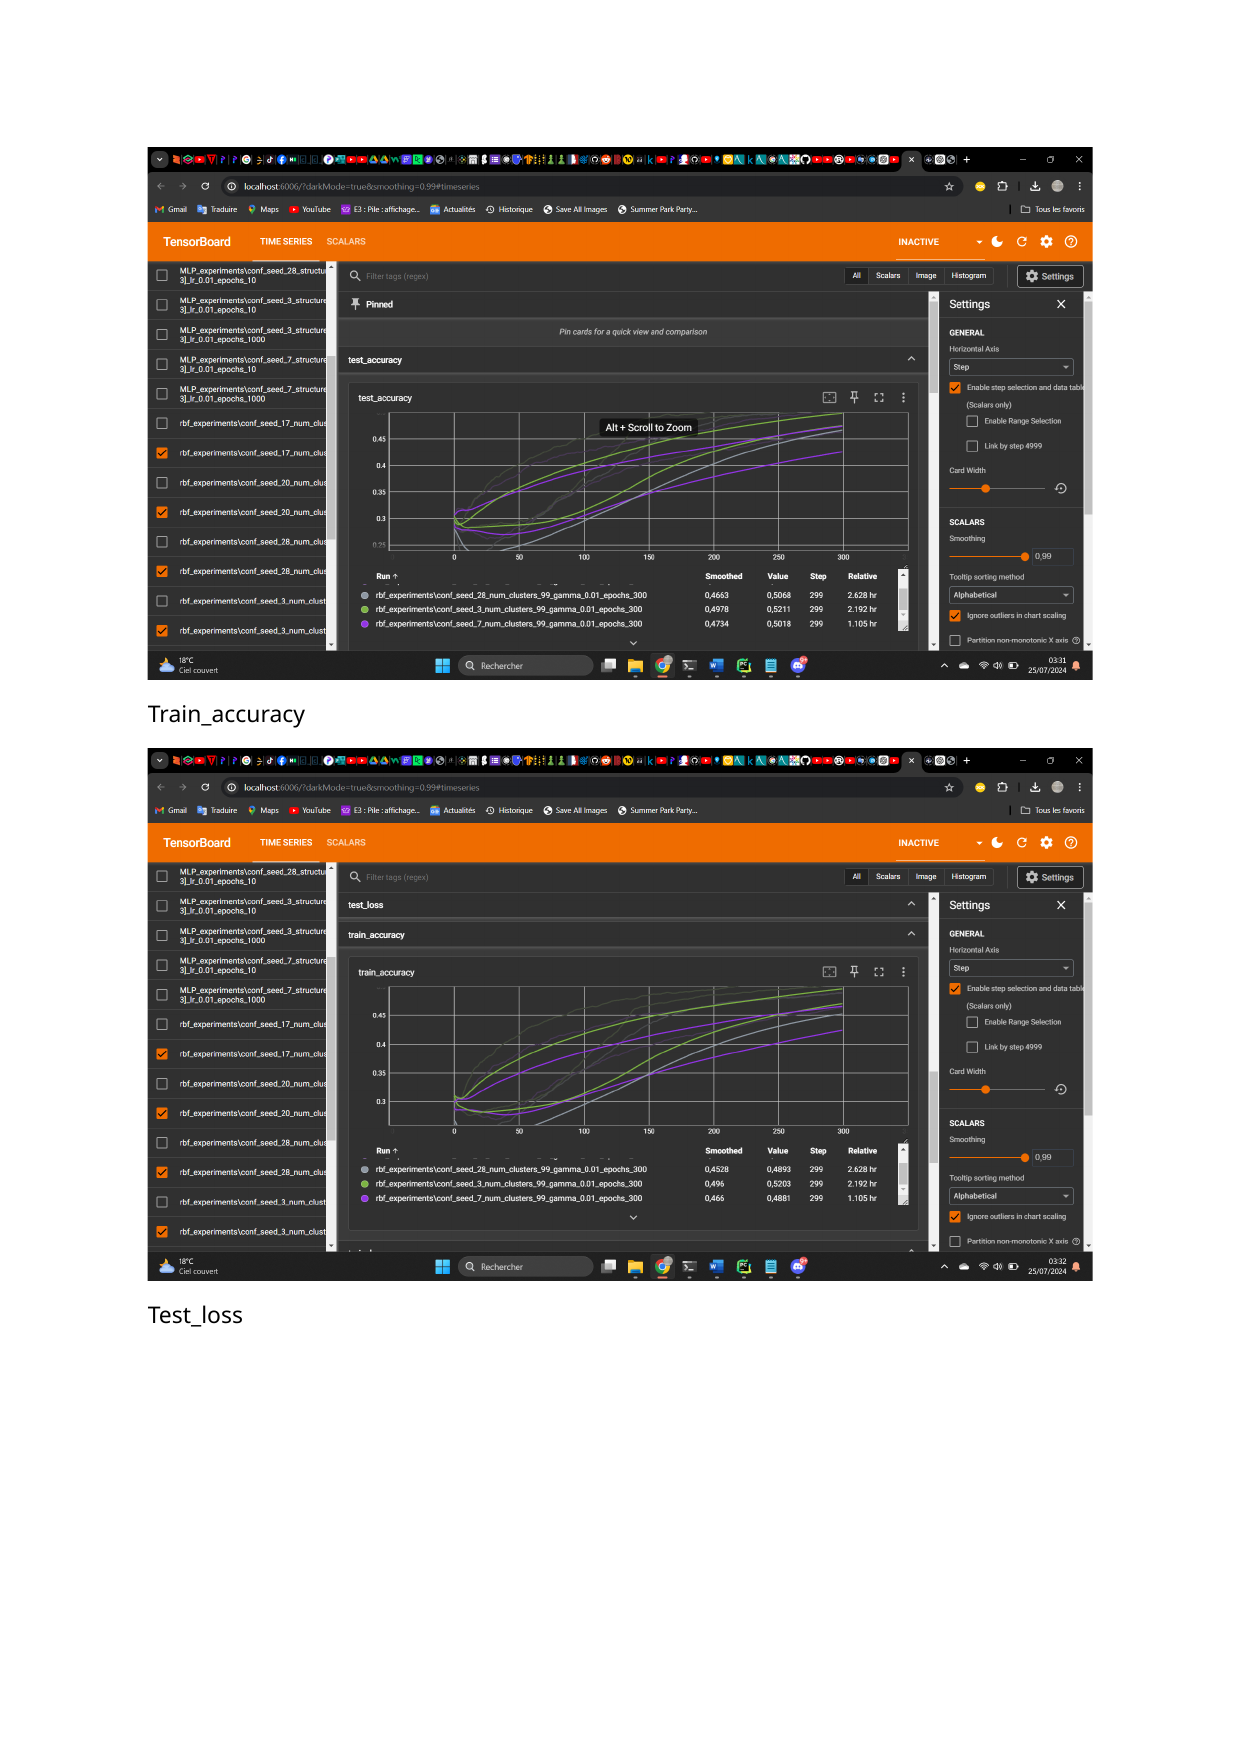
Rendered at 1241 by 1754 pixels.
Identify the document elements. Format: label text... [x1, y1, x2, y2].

picture [147, 748, 1093, 1281]
text Train_accuracy [148, 698, 1093, 729]
picture [147, 147, 1093, 680]
text Test_loss [148, 1299, 1093, 1331]
